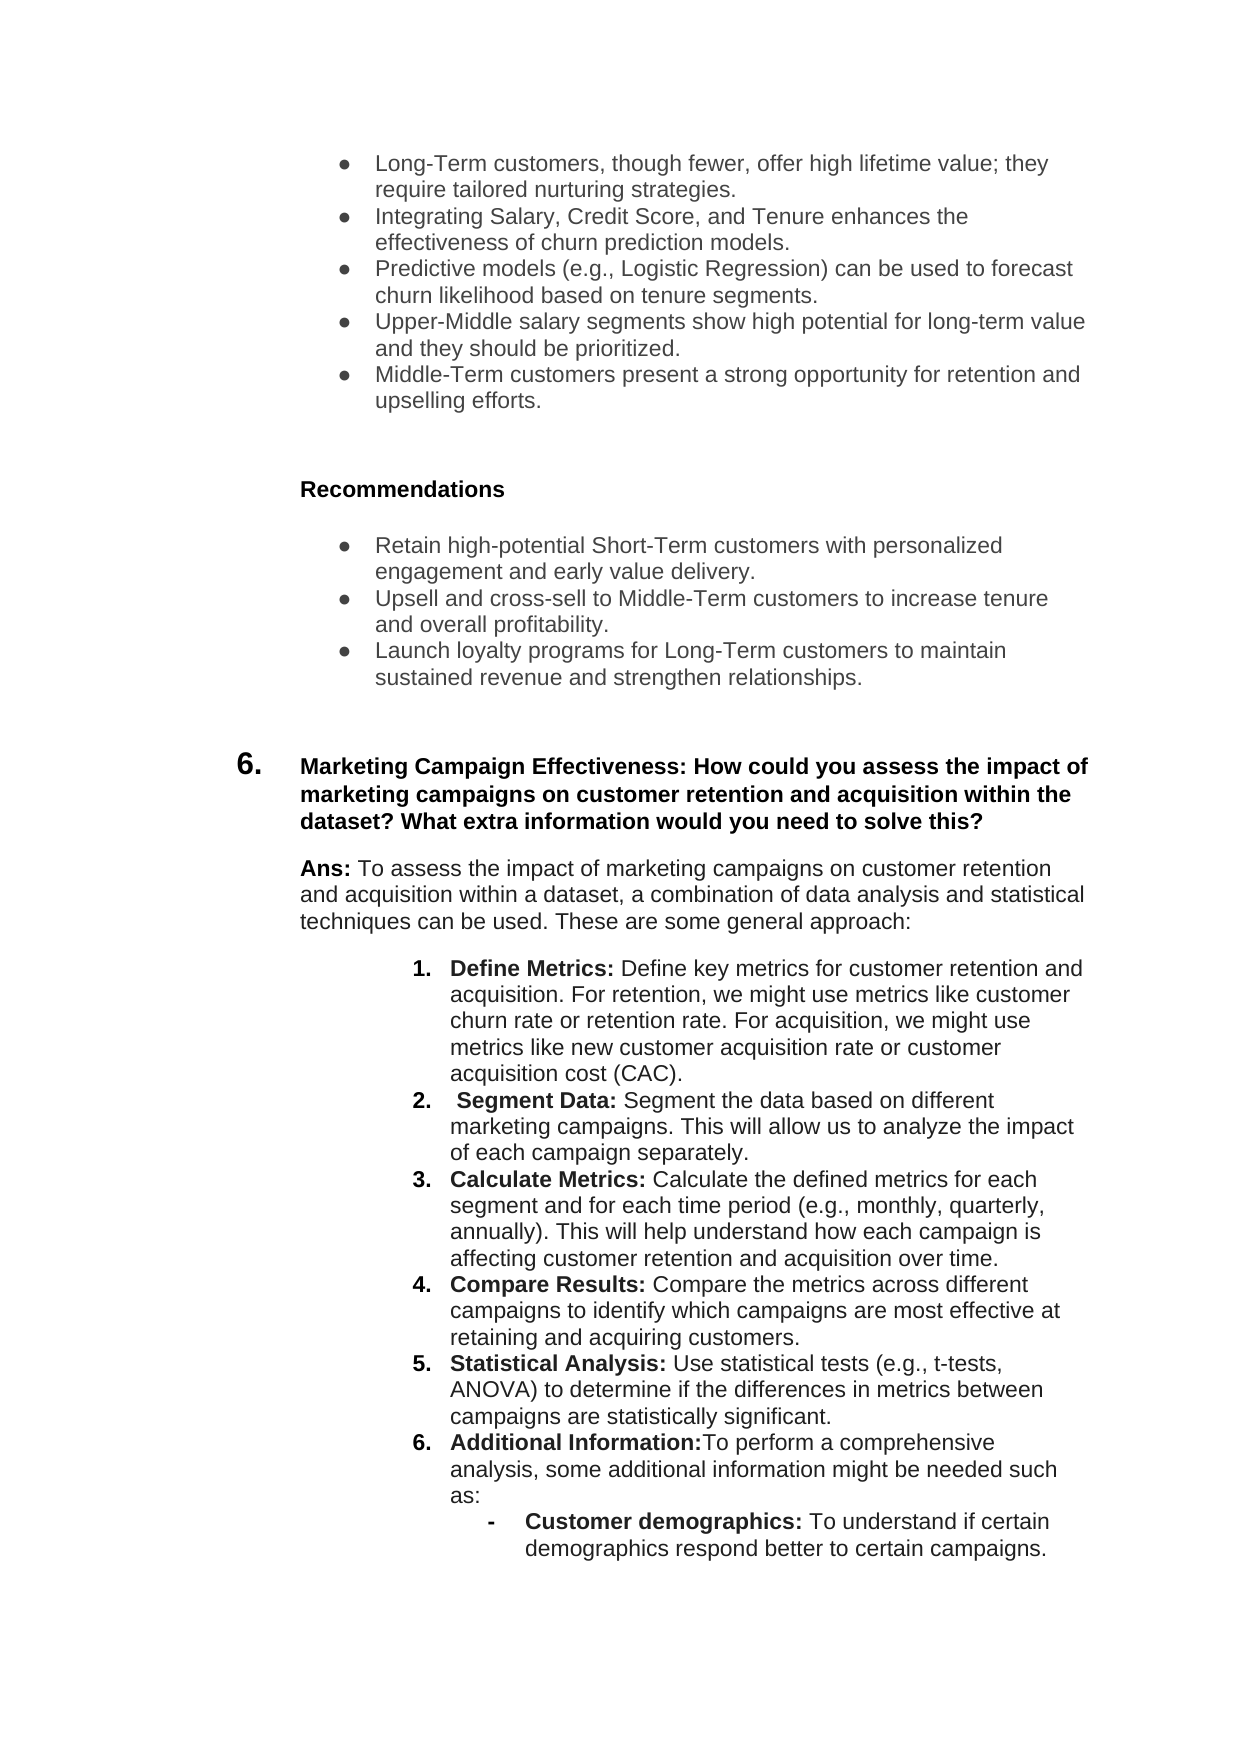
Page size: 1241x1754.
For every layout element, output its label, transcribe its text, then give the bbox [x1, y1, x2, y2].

subtitle Middle-Term customers present a strong opportunity for retention and upselling efforts. [337, 361, 1090, 447]
list Calculate Metrics: Calculate the defined metrics for each segment and for each time period (e.g., monthly, quarterly, annually). This will help understand how each campaign is affecting customer retention and acquisition over time. [412, 1166, 1090, 1271]
text Ans: To assess the impact of marketing campaigns on customer retention and acquisition within a dataset, a combination of data analysis and statistical techniques can be used. These are some general approach: [300, 855, 1090, 934]
subtitle Upper-Middle salary segments show high potential for long-term value and they should be prioritized. [337, 308, 1090, 361]
list Segment Data: Segment the data based on different marketing campaigns. This will allow us to analyze the impact of each campaign separately. [412, 1087, 1090, 1166]
subtitle Recommendations [225, 476, 1090, 503]
list Additional Information:To perform a comprehensive analysis, some additional information might be needed such as: [412, 1429, 1090, 1508]
subtitle Integrating Salary, Credit Score, and Tenure enhances the effectiveness of churn prediction models. [337, 203, 1090, 255]
list Define Metrics: Define key metrics for customer retention and acquisition. For retention, we might use metrics like customer churn rate or retention rate. For acquisition, we might use metrics like new customer acquisition rate or customer acquisition cost (CAC). [412, 955, 1090, 1087]
subtitle Retain high-potential Short-Term customers with personalized engagement and early value delivery. [337, 532, 1090, 584]
subtitle Launch loyalty programs for Long-Term customers to maintain sustained revenue and strengthen relationships. [337, 637, 1090, 690]
subtitle Upsell and cross-sell to Middle-Term customers to increase tenure and overall profitability. [337, 584, 1090, 637]
list Statistical Analysis: Use statistical tests (e.g., t-tests, ANOVA) to determine if the differences in metrics between campaigns are statistically significant. [412, 1350, 1090, 1429]
subtitle Long-Term customers, though fewer, offer high lifetime value; they require tailored nurturing strategies. [337, 150, 1090, 203]
list Marketing Campaign Effectiveness: How could you assess the impact of marketing campaigns on customer retention and acquisition within the dataset? What extra information would you need to solve this? [262, 745, 1090, 834]
list Compare Results: Compare the metrics across different campaigns to identify which campaigns are most effective at retaining and acquiring customers. [412, 1271, 1090, 1350]
list Customer demographics: To understand if certain demographics respond better to certain campaigns. [487, 1508, 1090, 1561]
subtitle Predictive models (e.g., Logistic Regression) can be used to forecast churn likelihood based on tenure segments. [337, 255, 1090, 308]
